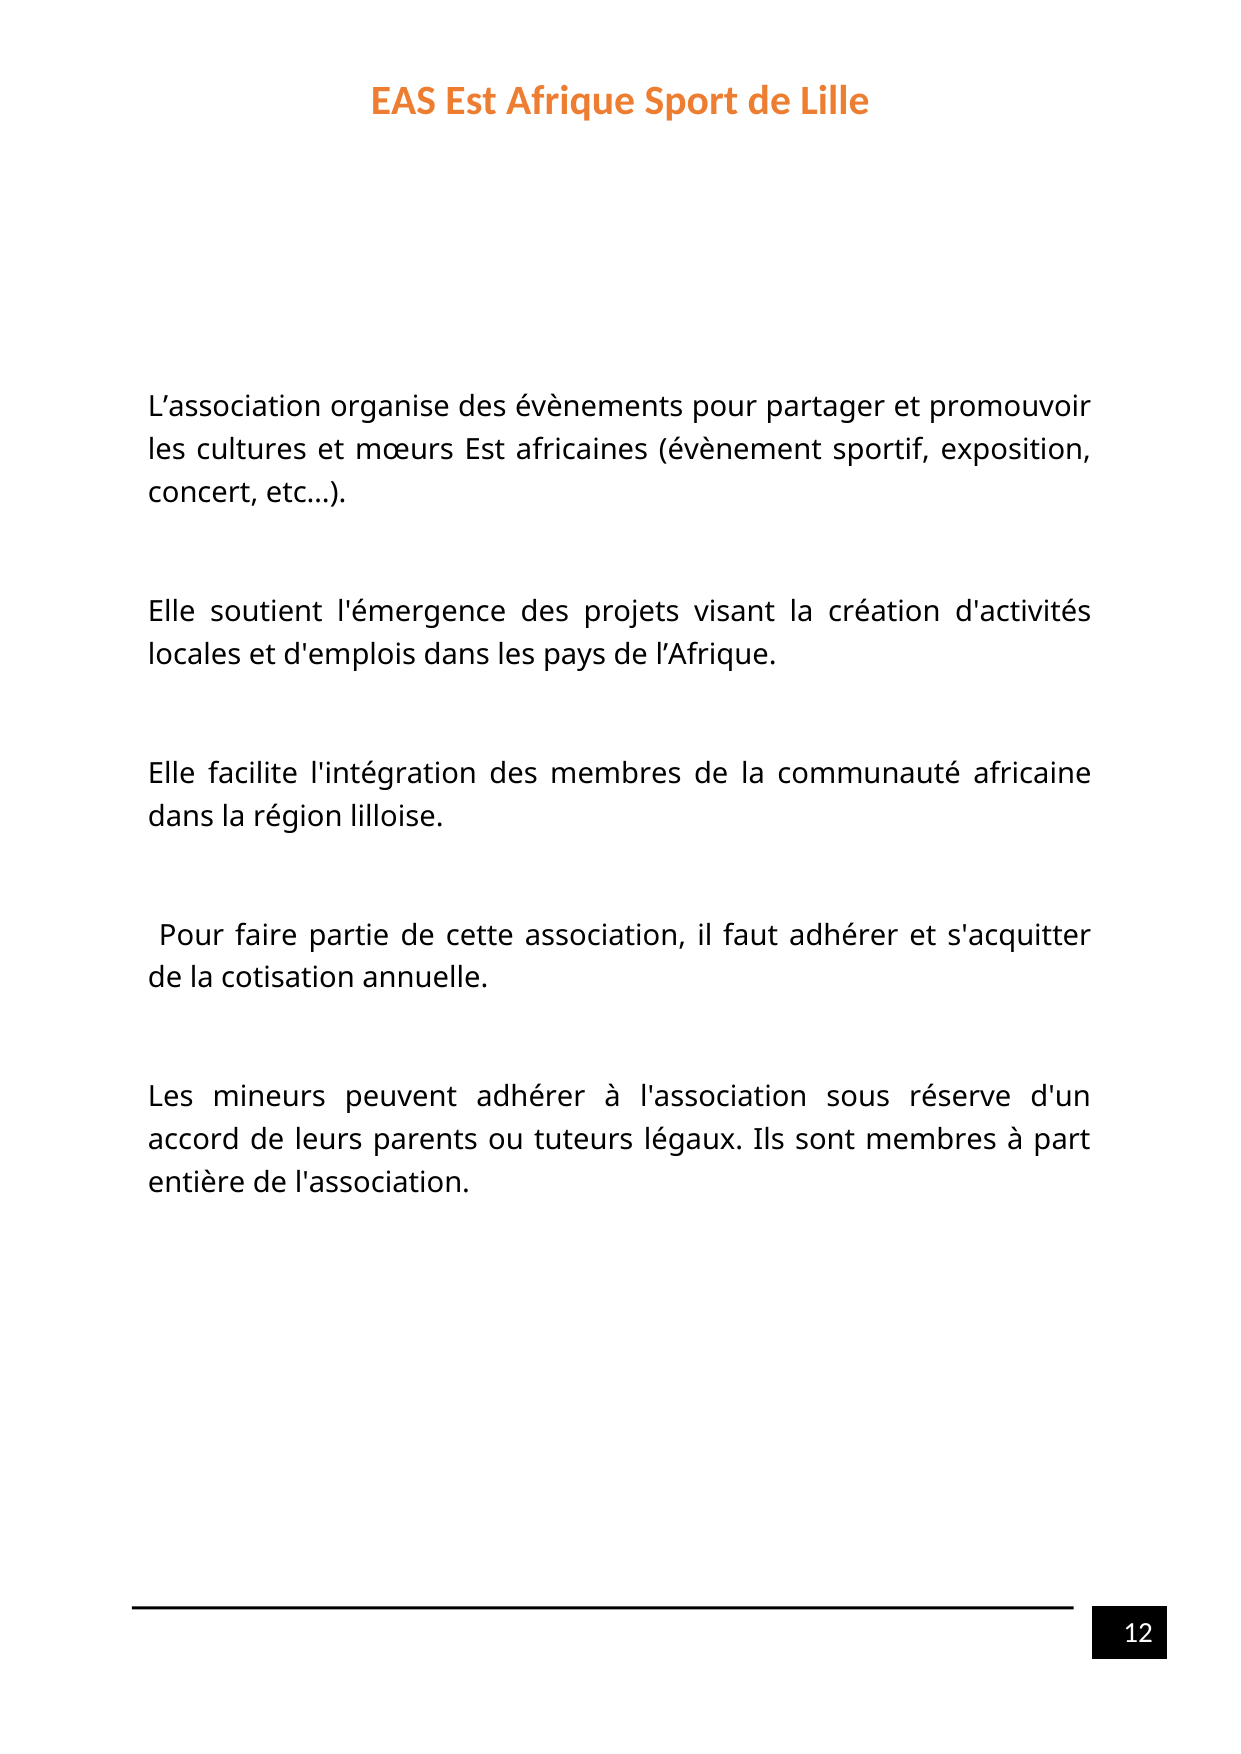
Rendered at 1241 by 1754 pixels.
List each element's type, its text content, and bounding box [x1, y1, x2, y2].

text L’association organise des évènements pour partager et promouvoir les cultures et mœurs Est africaines (évènement sportif, exposition, concert, etc…). [148, 386, 1092, 511]
text Pour faire partie de cette association, il faut adhérer et s'acquitter de la cotisation annuelle. [148, 914, 1092, 996]
text Les mineurs peuvent adhérer à l'association sous réserve d'un accord de leurs parents ou tuteurs légaux. Ils sont membres à part entière de l'association. [148, 1076, 1092, 1201]
text Elle facilite l'intégration des membres de la communauté africaine dans la région lilloise. [148, 752, 1092, 834]
text Elle soutient l'émergence des projets visant la création d'activités locales et d'emplois dans les pays de l’Afrique. [148, 590, 1092, 673]
